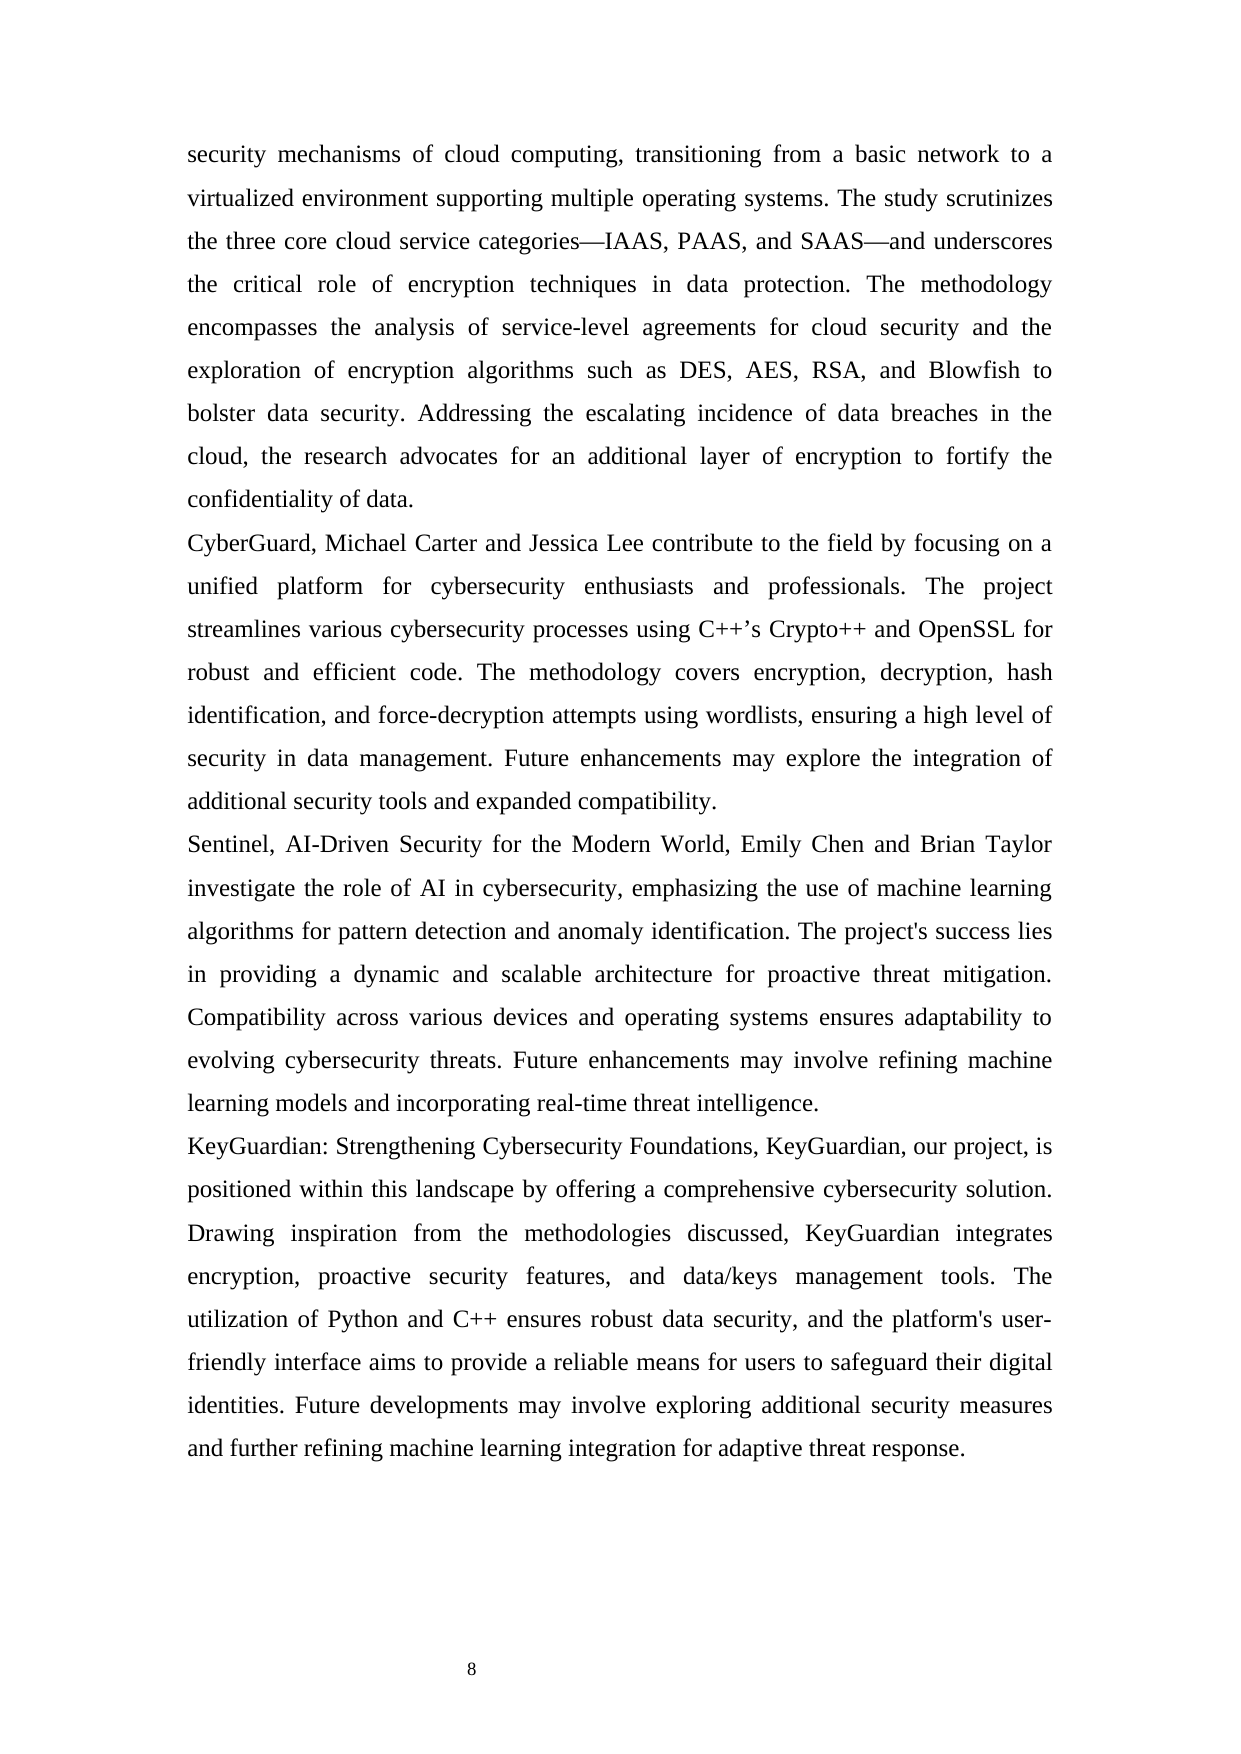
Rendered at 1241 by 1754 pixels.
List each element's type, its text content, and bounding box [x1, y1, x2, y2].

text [187, 139, 1053, 513]
text CyberGuard, Michael Carter and Jessica Lee contribute to the field by focusing on a unified platform for cybersecurity enthusiasts and professionals. The project streamlines various cybersecurity processes using C++’s Crypto++ and OpenSSL for robust and efficient code. The methodology covers encryption, decryption, hash identification, and force-decryption attempts using wordlists, ensuring a high level of security in data management. Future enhancements may explore the integration of additional security tools and expanded compatibility. [187, 528, 1053, 815]
text KeyGuardian: Strengthening Cybersecurity Foundations, KeyGuardian, our project, is positioned within this landscape by offering a comprehensive cybersecurity solution. Drawing inspiration from the methodologies discussed, KeyGuardian integrates encryption, proactive security features, and data/keys management tools. The utilization of Python and C++ ensures robust data security, and the platform's user-friendly interface aims to provide a reliable means for users to safeguard their digital identities. Future developments may involve exploring additional security measures and further refining machine learning integration for adaptive threat response. [187, 1131, 1053, 1462]
text Sentinel, AI-Driven Security for the Modern World, Emily Chen and Brian Taylor investigate the role of AI in cybersecurity, emphasizing the use of machine learning algorithms for pattern detection and anomaly identification. The project's success lies in providing a dynamic and scalable architecture for proactive threat mitigation. Compatibility across various devices and operating systems ensures adaptability to evolving cybersecurity threats. Future enhancements may involve refining machine learning models and incorporating real-time threat intelligence. [187, 829, 1053, 1117]
